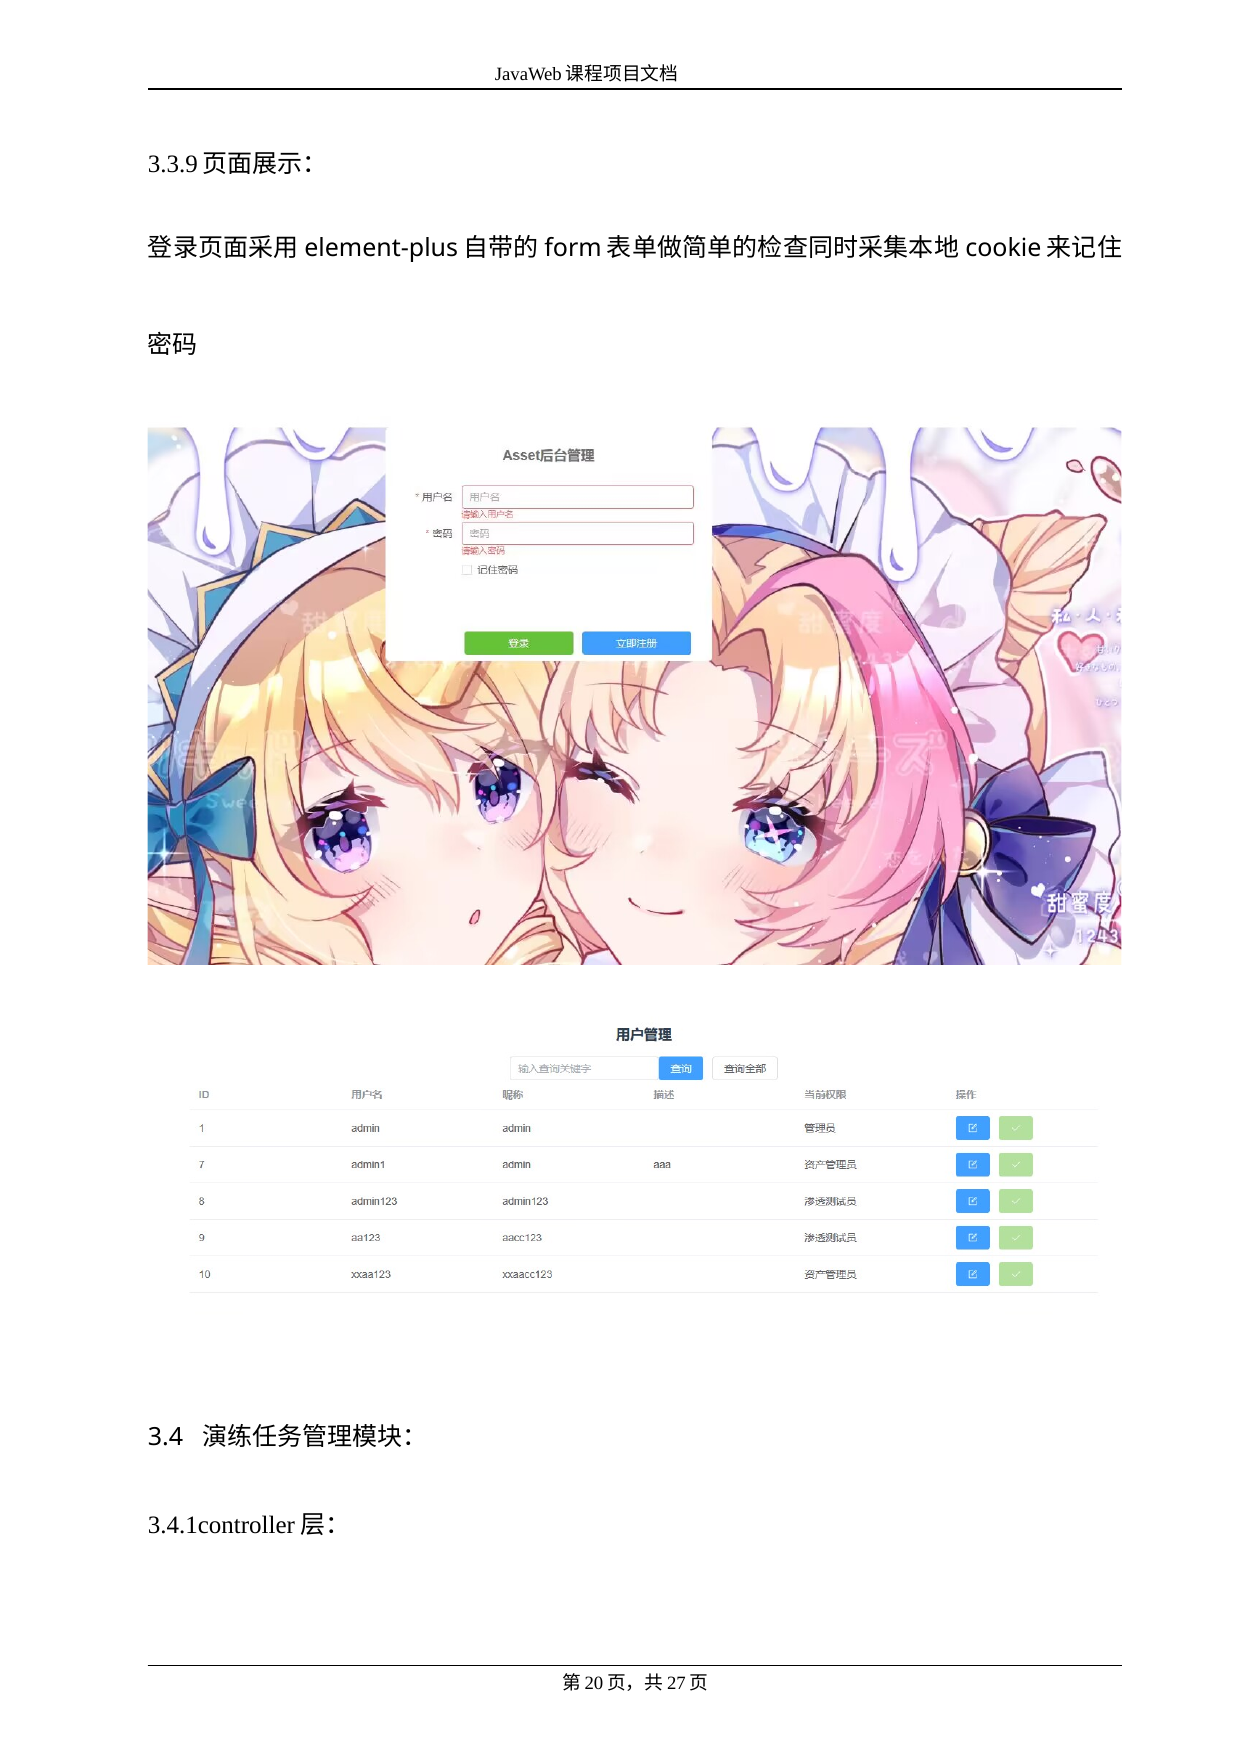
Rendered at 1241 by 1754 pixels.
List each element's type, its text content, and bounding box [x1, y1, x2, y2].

text 登录页面采用element-plus自带的form表单做简单的检查同时采集本地cookie来记住密码 [148, 213, 1122, 375]
text 3.3.9页面展示： [148, 129, 1122, 194]
subtitle 演练任务管理模块： [148, 1402, 1122, 1467]
picture [147, 393, 1122, 965]
text 3.4.1controller层： [148, 1491, 1122, 1556]
picture [147, 992, 1122, 1364]
